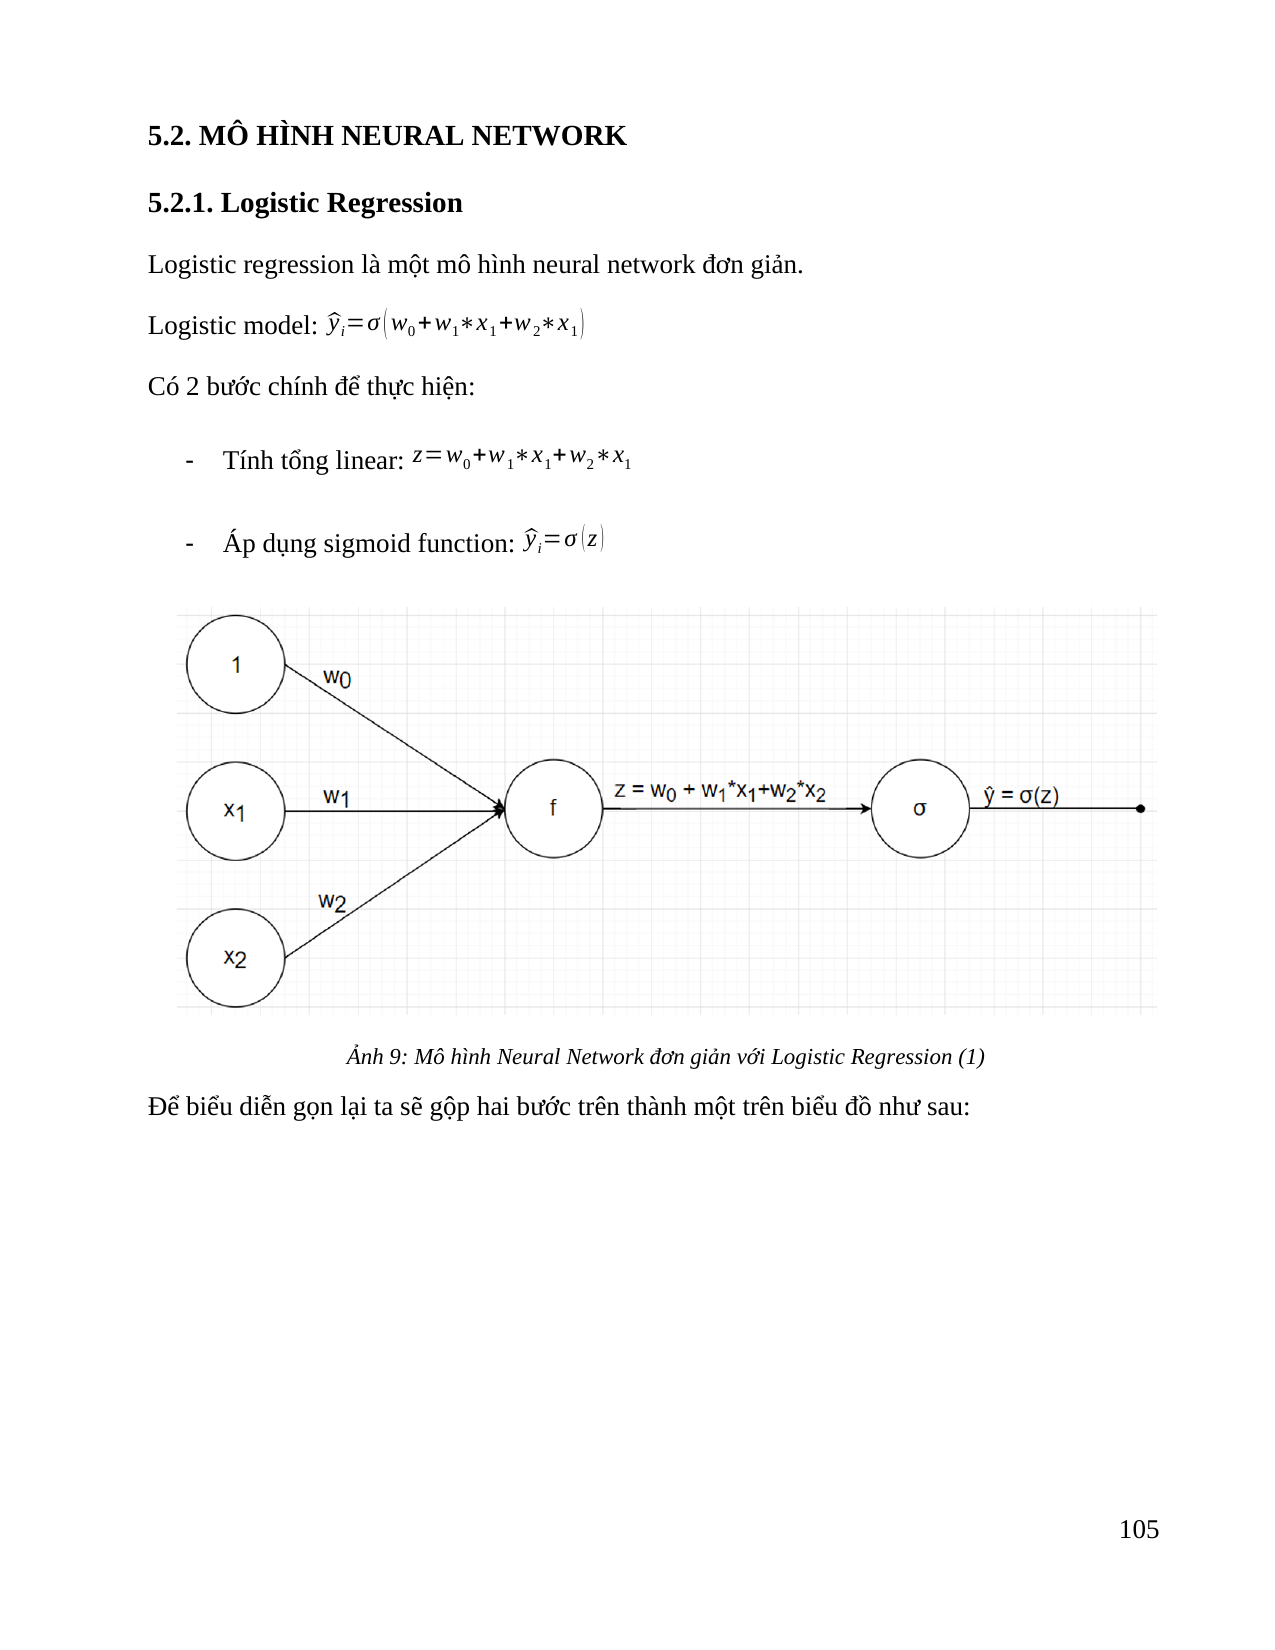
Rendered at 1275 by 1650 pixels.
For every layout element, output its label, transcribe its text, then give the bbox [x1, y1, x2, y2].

text Để biểu diễn gọn lại ta sẽ gộp hai bước trên thành một trên biểu đồ như sau: [148, 1090, 1186, 1121]
list Áp dụng sigmoid function: [185, 512, 1186, 568]
text Có 2 bước chính để thực hiện: [148, 370, 1186, 401]
text Logistic regression là một mô hình neural network đơn giản. [148, 248, 1186, 279]
subtitle 5.2.1. Logistic Regression [148, 185, 1186, 219]
subtitle 5.2. Mô hình Neural Network [148, 118, 1186, 152]
picture [176, 607, 1158, 1015]
list Tính tổng linear: [185, 429, 1186, 484]
text Ảnh 9: Mô hình Neural Network đơn giản với Logistic Regression (1) [148, 1043, 1186, 1069]
text Logistic model: [148, 307, 1186, 342]
